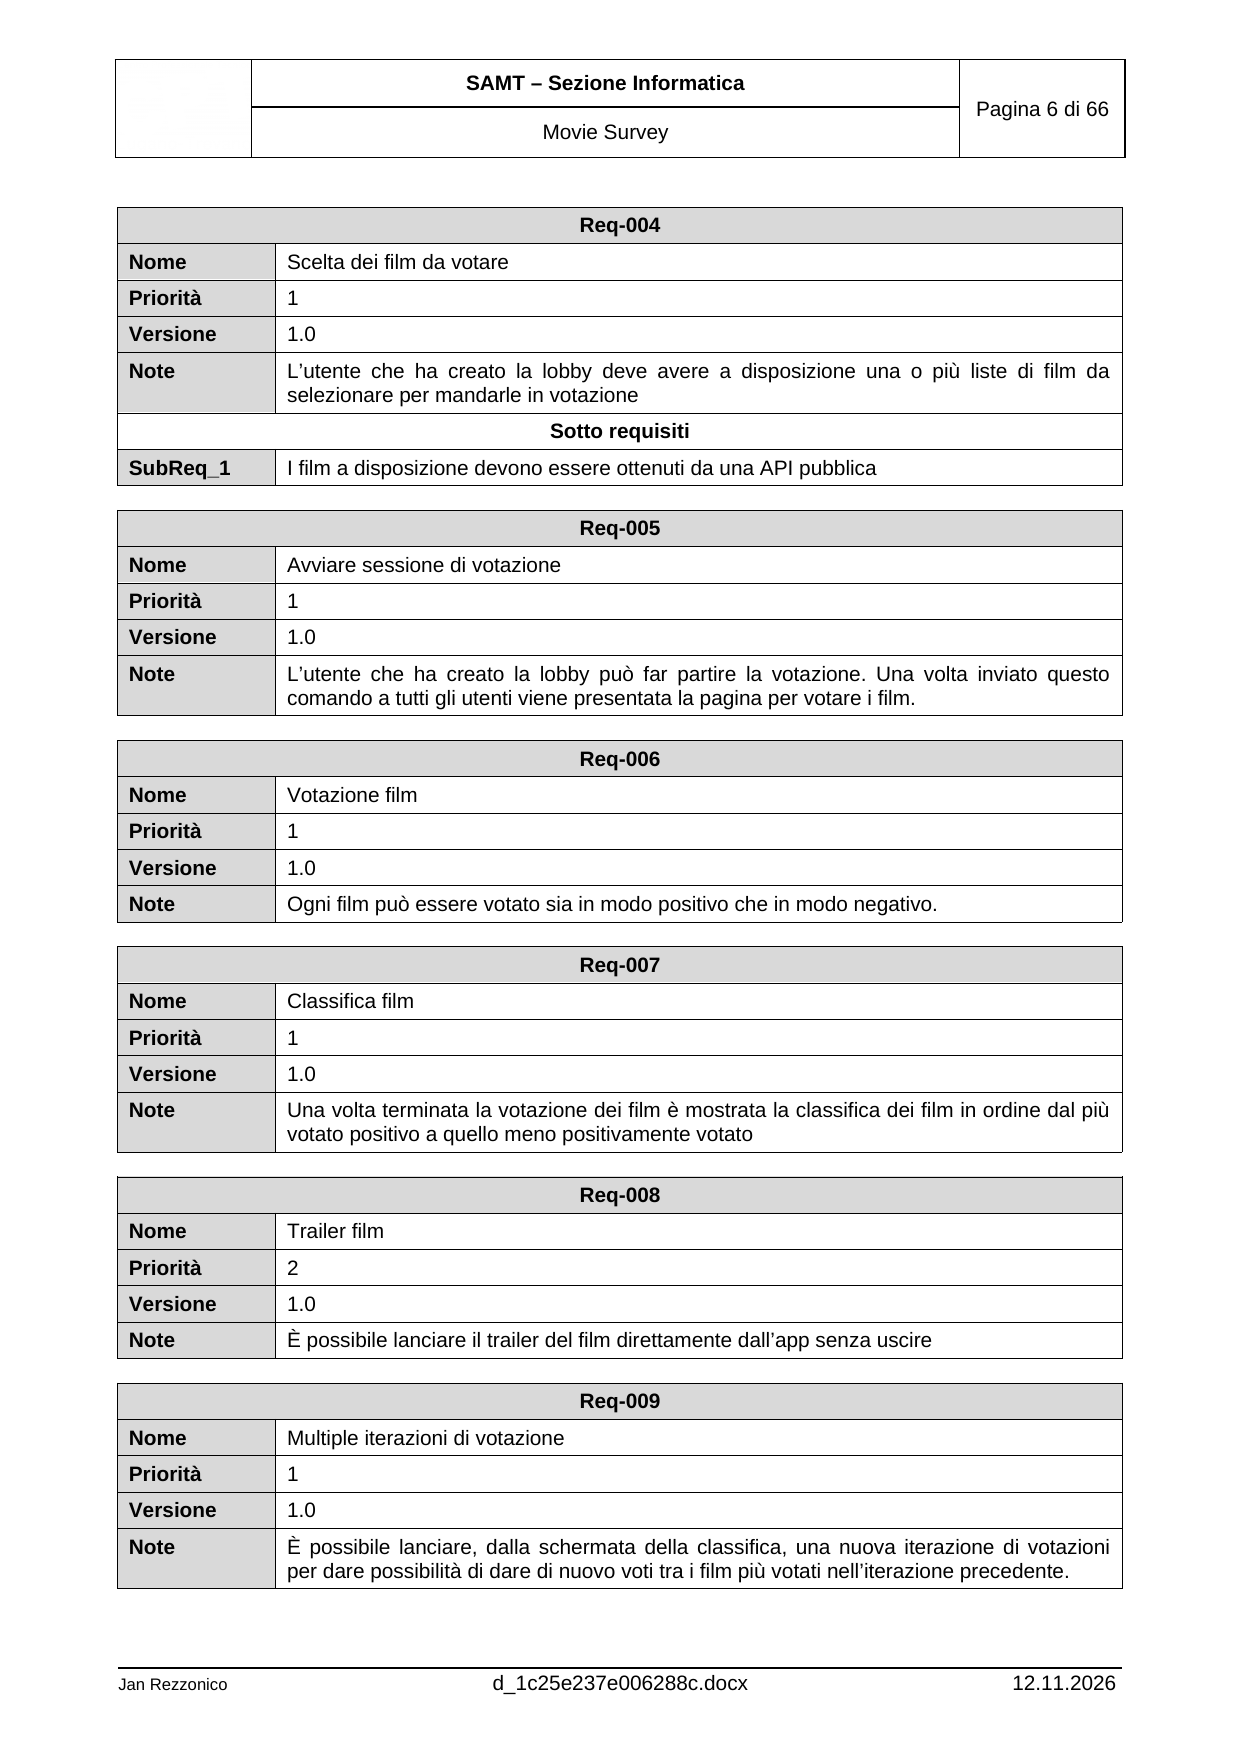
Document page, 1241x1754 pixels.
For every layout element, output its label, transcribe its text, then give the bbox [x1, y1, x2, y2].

table_cell Nome [118, 1214, 275, 1249]
table_cell 1 [276, 281, 1122, 316]
table_cell Nome [118, 547, 275, 582]
table_cell Priorità [118, 281, 275, 316]
table_cell È possibile lanciare, dalla schermata della classifica, una nuova iterazione di votazioni per dare possibilità di dare di nuovo voti tra i film più votati nell’iterazione precedente. [276, 1529, 1122, 1588]
table_cell Versione [118, 620, 275, 655]
table_cell Versione [118, 850, 275, 885]
table_header Req-004 [118, 208, 1122, 243]
table_cell Note [118, 1529, 275, 1588]
table_cell Note [118, 656, 275, 715]
table_cell Trailer film [276, 1214, 1122, 1249]
table_cell Priorità [118, 814, 275, 849]
table_cell Una volta terminata la votazione dei film è mostrata la classifica dei film in ordine dal più votato positivo a quello meno positivamente votato [276, 1093, 1122, 1152]
table_header Req-009 [118, 1384, 1122, 1419]
picture [115, 60, 251, 157]
table_cell 1.0 [276, 620, 1122, 655]
table_cell 1.0 [276, 1493, 1122, 1528]
table_cell L’utente che ha creato la lobby deve avere a disposizione una o più liste di film da selezionare per mandarle in votazione [276, 353, 1122, 412]
table_cell Note [118, 886, 275, 922]
table_cell Versione [118, 317, 275, 352]
table_cell Avviare sessione di votazione [276, 547, 1122, 582]
table_cell I film a disposizione devono essere ottenuti da una API pubblica [276, 450, 1122, 485]
table_cell Priorità [118, 1456, 275, 1492]
table_cell 1 [276, 584, 1122, 619]
table_cell Note [118, 1093, 275, 1152]
table_cell Versione [118, 1493, 275, 1528]
table_cell 1 [276, 1456, 1122, 1492]
table_cell Votazione film [276, 777, 1122, 813]
table_cell Versione [118, 1286, 275, 1322]
table_cell Ogni film può essere votato sia in modo positivo che in modo negativo. [276, 886, 1122, 922]
table_cell 1 [276, 1020, 1122, 1055]
table_cell Note [118, 353, 275, 412]
table_cell Priorità [118, 1250, 275, 1285]
table_cell È possibile lanciare il trailer del film direttamente dall’app senza uscire [276, 1323, 1122, 1358]
table_cell L’utente che ha creato la lobby può far partire la votazione. Una volta inviato questo comando a tutti gli utenti viene presentata la pagina per votare i film. [276, 656, 1122, 715]
table_cell Note [118, 1323, 275, 1358]
table_header Req-007 [118, 947, 1122, 982]
table_header Req-006 [118, 741, 1122, 776]
table_cell Versione [118, 1056, 275, 1092]
table_cell SubReq_1 [118, 450, 275, 485]
table_cell Nome [118, 777, 275, 813]
table_cell 1 [276, 814, 1122, 849]
table_cell Nome [118, 984, 275, 1019]
table_header Req-008 [118, 1178, 1122, 1213]
table_cell Multiple iterazioni di votazione [276, 1420, 1122, 1455]
table_cell 1.0 [276, 1056, 1122, 1092]
table_cell Sotto requisiti [118, 414, 1122, 449]
table_cell 2 [276, 1250, 1122, 1285]
table_cell 1.0 [276, 317, 1122, 352]
table_cell 1.0 [276, 850, 1122, 885]
table_cell 1.0 [276, 1286, 1122, 1322]
table_cell Priorità [118, 584, 275, 619]
table_cell Nome [118, 244, 275, 279]
table_cell Scelta dei film da votare [276, 244, 1122, 279]
table_cell Nome [118, 1420, 275, 1455]
table_header Req-005 [118, 511, 1122, 546]
table_cell Priorità [118, 1020, 275, 1055]
table_cell Classifica film [276, 984, 1122, 1019]
